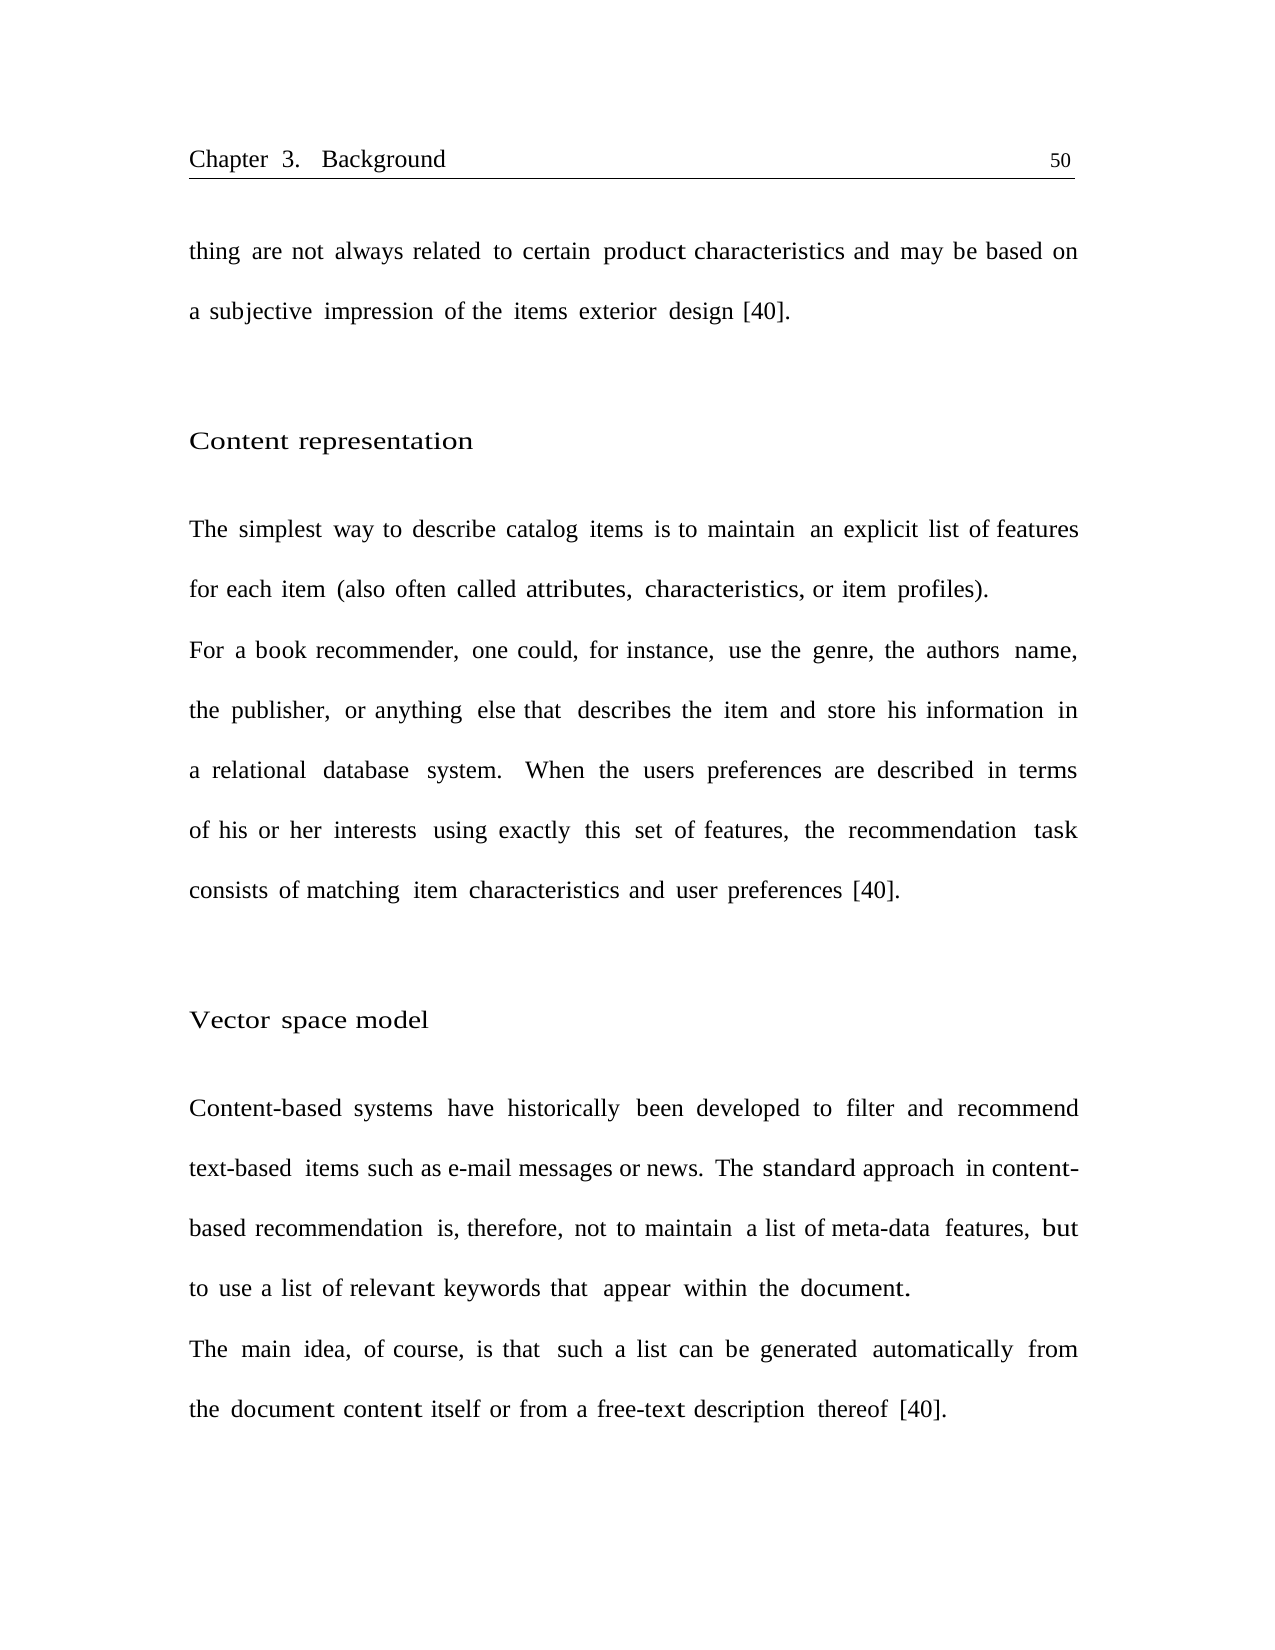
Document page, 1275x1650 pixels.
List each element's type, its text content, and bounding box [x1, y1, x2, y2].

text The main idea, of course, is that such a list can be generated automatically from the document content itself or from a free-text description thereof [40]. [189, 1334, 1079, 1423]
text Content representation [189, 426, 476, 455]
text Vector space model [189, 1005, 432, 1034]
text Content-based systems have historically been developed to filter and recommend text-based items such as e-mail messages or news. The standard approach in content- based recommendation is, therefore, not to maintain a list of meta-data features, but to use a list of relevant keywords that appear within the document. [189, 1093, 1079, 1302]
text The simplest way to describe catalog items is to maintain an explicit list of features for each item (also often called attributes, characteristics, or item profiles). [189, 514, 1079, 602]
text For a book recommender, one could, for instance, use the genre, the authors name, the publisher, or anything else that describes the item and store his information in a relational database system. When the users preferences are described in terms of his or her interests using exactly this set of features, the recommendation task consists of matching item characteristics and user preferences [40]. [189, 635, 1079, 904]
text thing are not always related to certain product characteristics and may be based on a subjective impression of the items exterior design [40]. [189, 236, 1079, 324]
